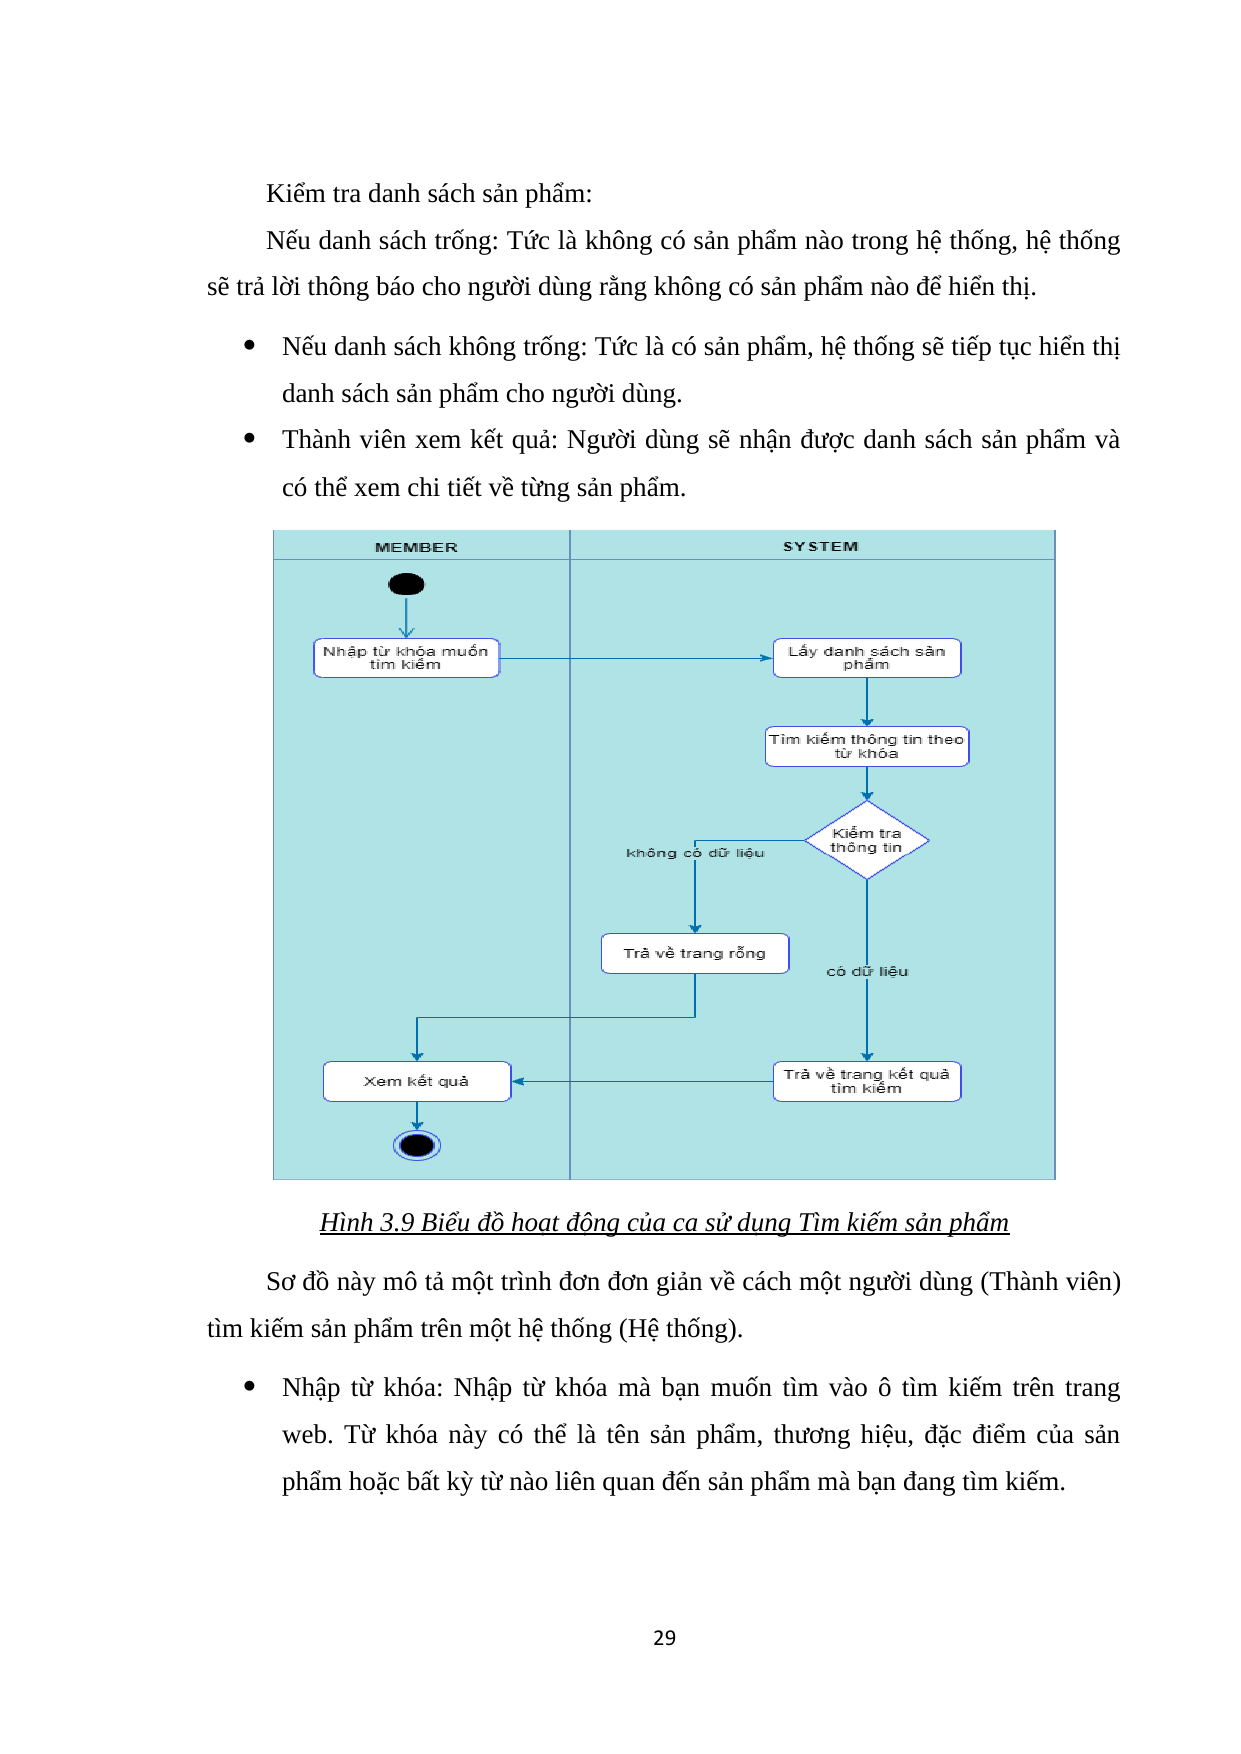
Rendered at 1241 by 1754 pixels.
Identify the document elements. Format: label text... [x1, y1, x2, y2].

list Thành viên xem kết quả: Người dùng sẽ nhận được danh sách sản phẩm và có thể xem chi tiết về từng sản phẩm. [244, 423, 1122, 502]
subtitle Hình 3.9 Biểu đồ hoạt động của ca sử dụng Tìm kiếm sản phẩm [207, 1206, 1122, 1237]
text Kiểm tra danh sách sản phẩm: [207, 177, 1122, 208]
text Sơ đồ này mô tả một trình đơn đơn giản về cách một người dùng (Thành viên) tìm kiếm sản phẩm trên một hệ thống (Hệ thống). [207, 1266, 1122, 1343]
list Nếu danh sách không trống: Tức là có sản phẩm, hệ thống sẽ tiếp tục hiển thị danh sách sản phẩm cho người dùng. [244, 330, 1122, 408]
text Nếu danh sách trống: Tức là không có sản phẩm nào trong hệ thống, hệ thống sẽ trả lời thông báo cho người dùng rằng không có sản phẩm nào để hiển thị. [207, 224, 1122, 302]
list Nhập từ khóa: Nhập từ khóa mà bạn muốn tìm vào ô tìm kiếm trên trang web. Từ khóa này có thể là tên sản phẩm, thương hiệu, đặc điểm của sản phẩm hoặc bất kỳ từ nào liên quan đến sản phẩm mà bạn đang tìm kiếm. [244, 1371, 1122, 1496]
picture [273, 530, 1056, 1180]
